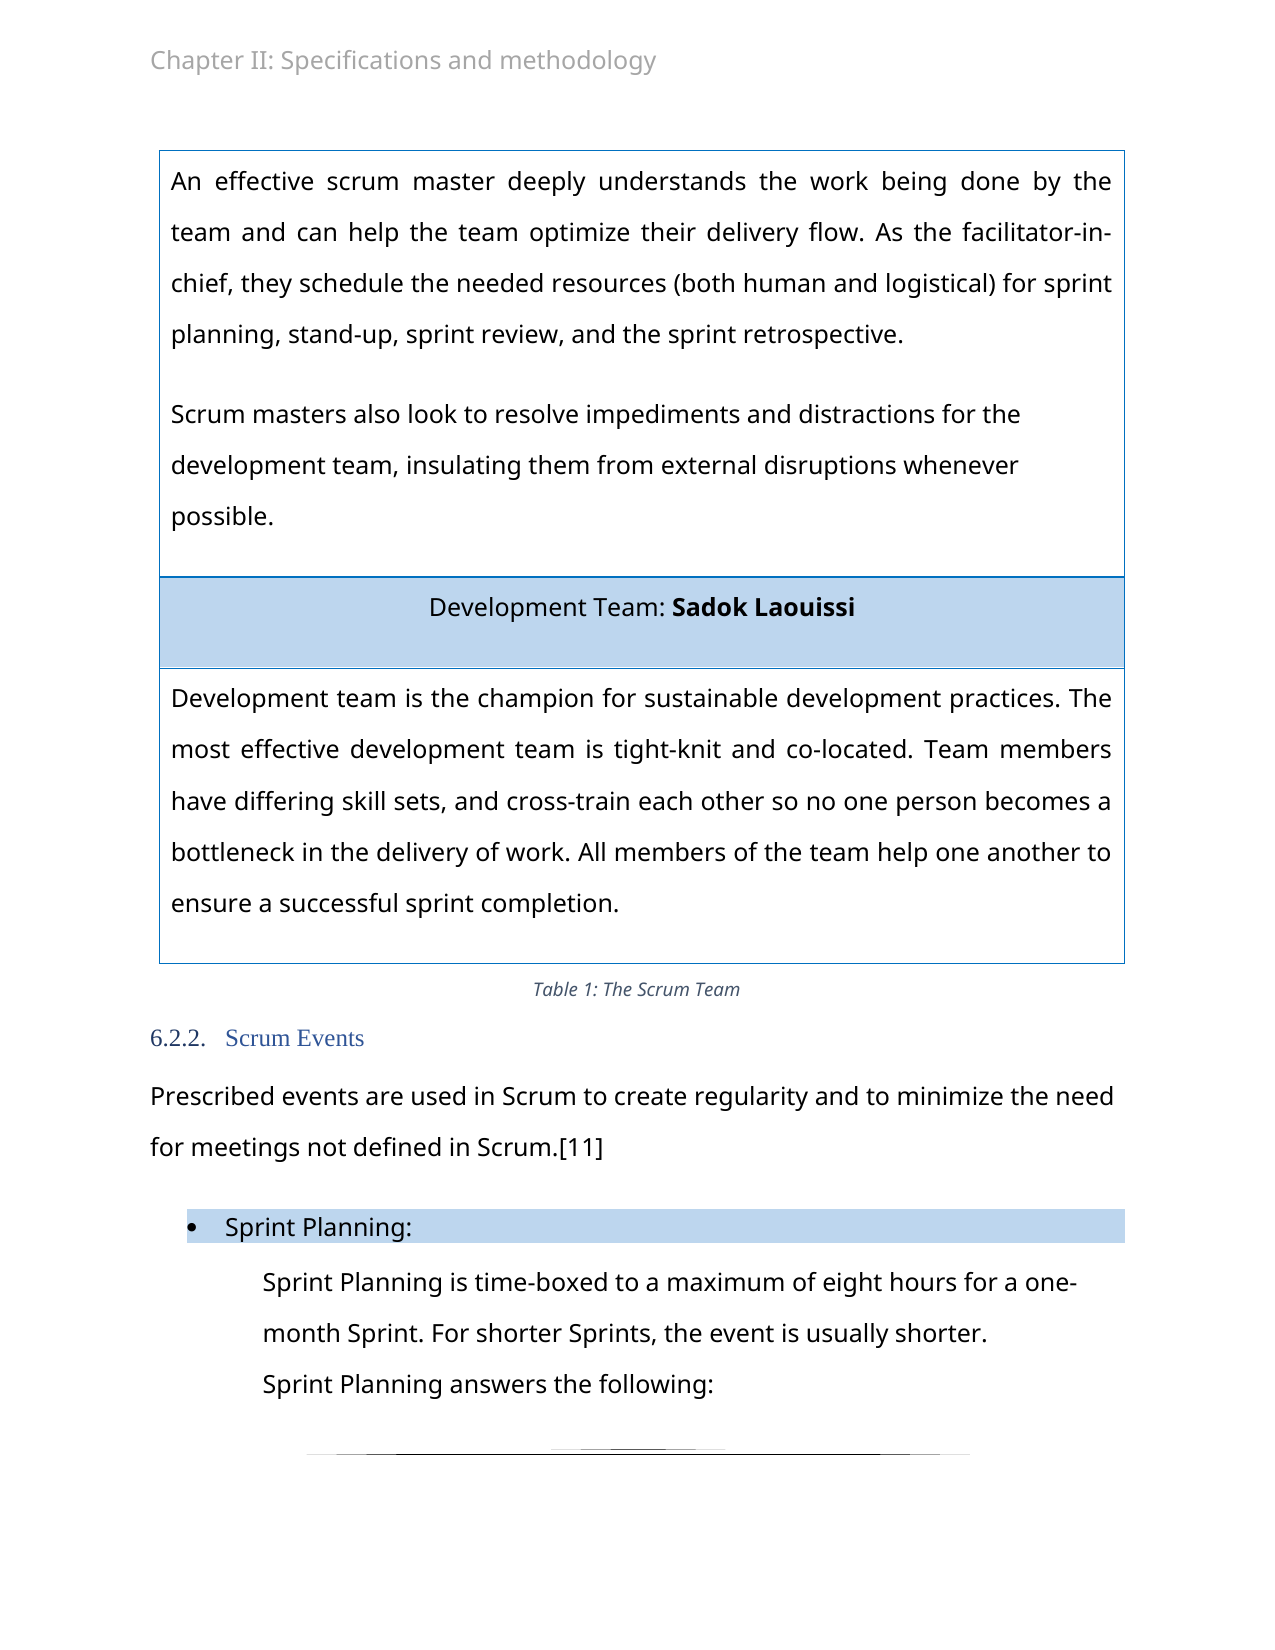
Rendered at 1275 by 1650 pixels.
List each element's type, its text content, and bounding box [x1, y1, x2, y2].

table_cell Development team is the champion for sustainable development practices. The most effective development team is tight-knit and co-located. Team members have differing skill sets, and cross-train each other so no one person becomes a bottleneck in the delivery of work. All members of the team help one another to ensure a successful sprint completion. [160, 669, 1124, 963]
table_cell Development Team: Sadok Laouissi [160, 578, 1124, 667]
list Sprint Planning: [187, 1209, 1125, 1243]
text Table 1: The Scrum Team [150, 976, 1125, 1002]
subtitle Scrum Events [150, 1023, 1125, 1051]
table_cell An effective scrum master deeply understands the work being done by the team and can help the team optimize their delivery flow. As the facilitator-in-chief, they schedule the needed resources (both human and logistical) for sprint planning, stand-up, sprint review, and the sprint retrospective. Scrum masters also look to resolve impediments and distractions for the development team, insulating them from external disruptions whenever possible. [160, 151, 1124, 576]
list Sprint Planning answers the following: [262, 1367, 1125, 1401]
text Prescribed events are used in Scrum to create regularity and to minimize the need for meetings not defined in Scrum.[11] [150, 1078, 1125, 1163]
list Sprint Planning is time-boxed to a maximum of eight hours for a one-month Sprint. For shorter Sprints, the event is usually shorter. [262, 1265, 1125, 1350]
